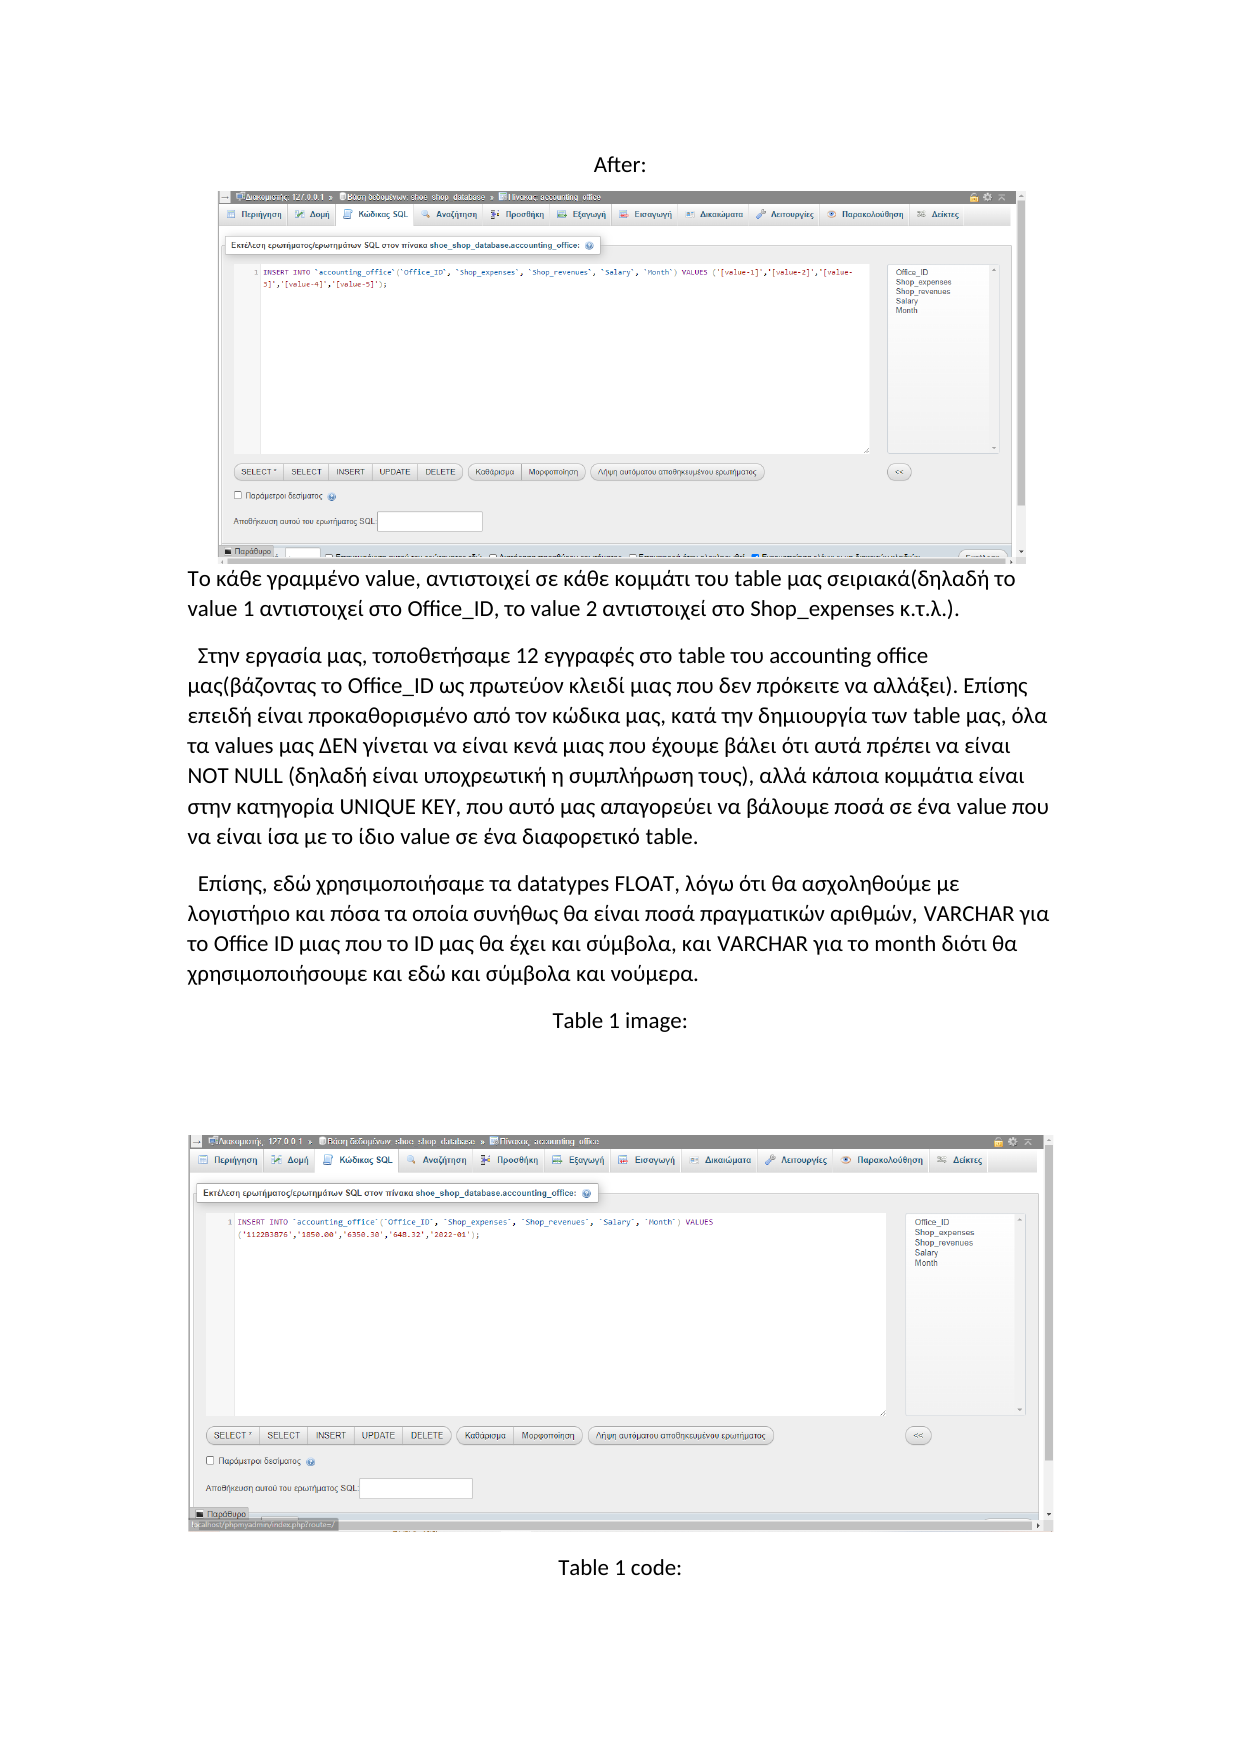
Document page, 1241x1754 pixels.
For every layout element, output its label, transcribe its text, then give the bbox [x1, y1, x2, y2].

text Table 1 image: [187, 1006, 1053, 1034]
text Επίσης, εδώ χρησιμοποιήσαμε τα datatypes FLOAT, λόγω ότι θα ασχοληθούμε με λογιστήριο και πόσα τα οποία συνήθως θα είναι ποσά πραγματικών αριθμών, VARCHAR για το Office ID μιας που το ID μας θα έχει και σύμβολα, και VARCHAR για το month διότι θα χρησιμοποιήσουμε και εδώ και σύμβολα και νούμερα. [187, 869, 1053, 987]
picture [188, 1135, 1054, 1532]
text After: [187, 150, 1053, 178]
picture [217, 191, 1026, 564]
text Στην εργασία μας, τοποθετήσαμε 12 εγγραφές στο table του accounting office μας(βάζοντας το Office_ID ως πρωτεύον κλειδί μιας που δεν πρόκειτε να αλλάξει). Επίσης επειδή είναι προκαθορισμένο από τον κώδικα μας, κατά την δημιουργία των table μας, όλα τα values μας ΔΕΝ γίνεται να είναι κενά μιας που έχουμε βάλει ότι αυτά πρέπει να είναι NOT NULL (δηλαδή είναι υποχρεωτική η συμπλήρωση τους), αλλά κάποια κομμάτια είναι στην κατηγορία UNIQUE KEY, που αυτό μας απαγορεύει να βάλουμε ποσά σε ένα value που να είναι ίσα με το ίδιο value σε ένα διαφορετικό table. [187, 641, 1053, 850]
